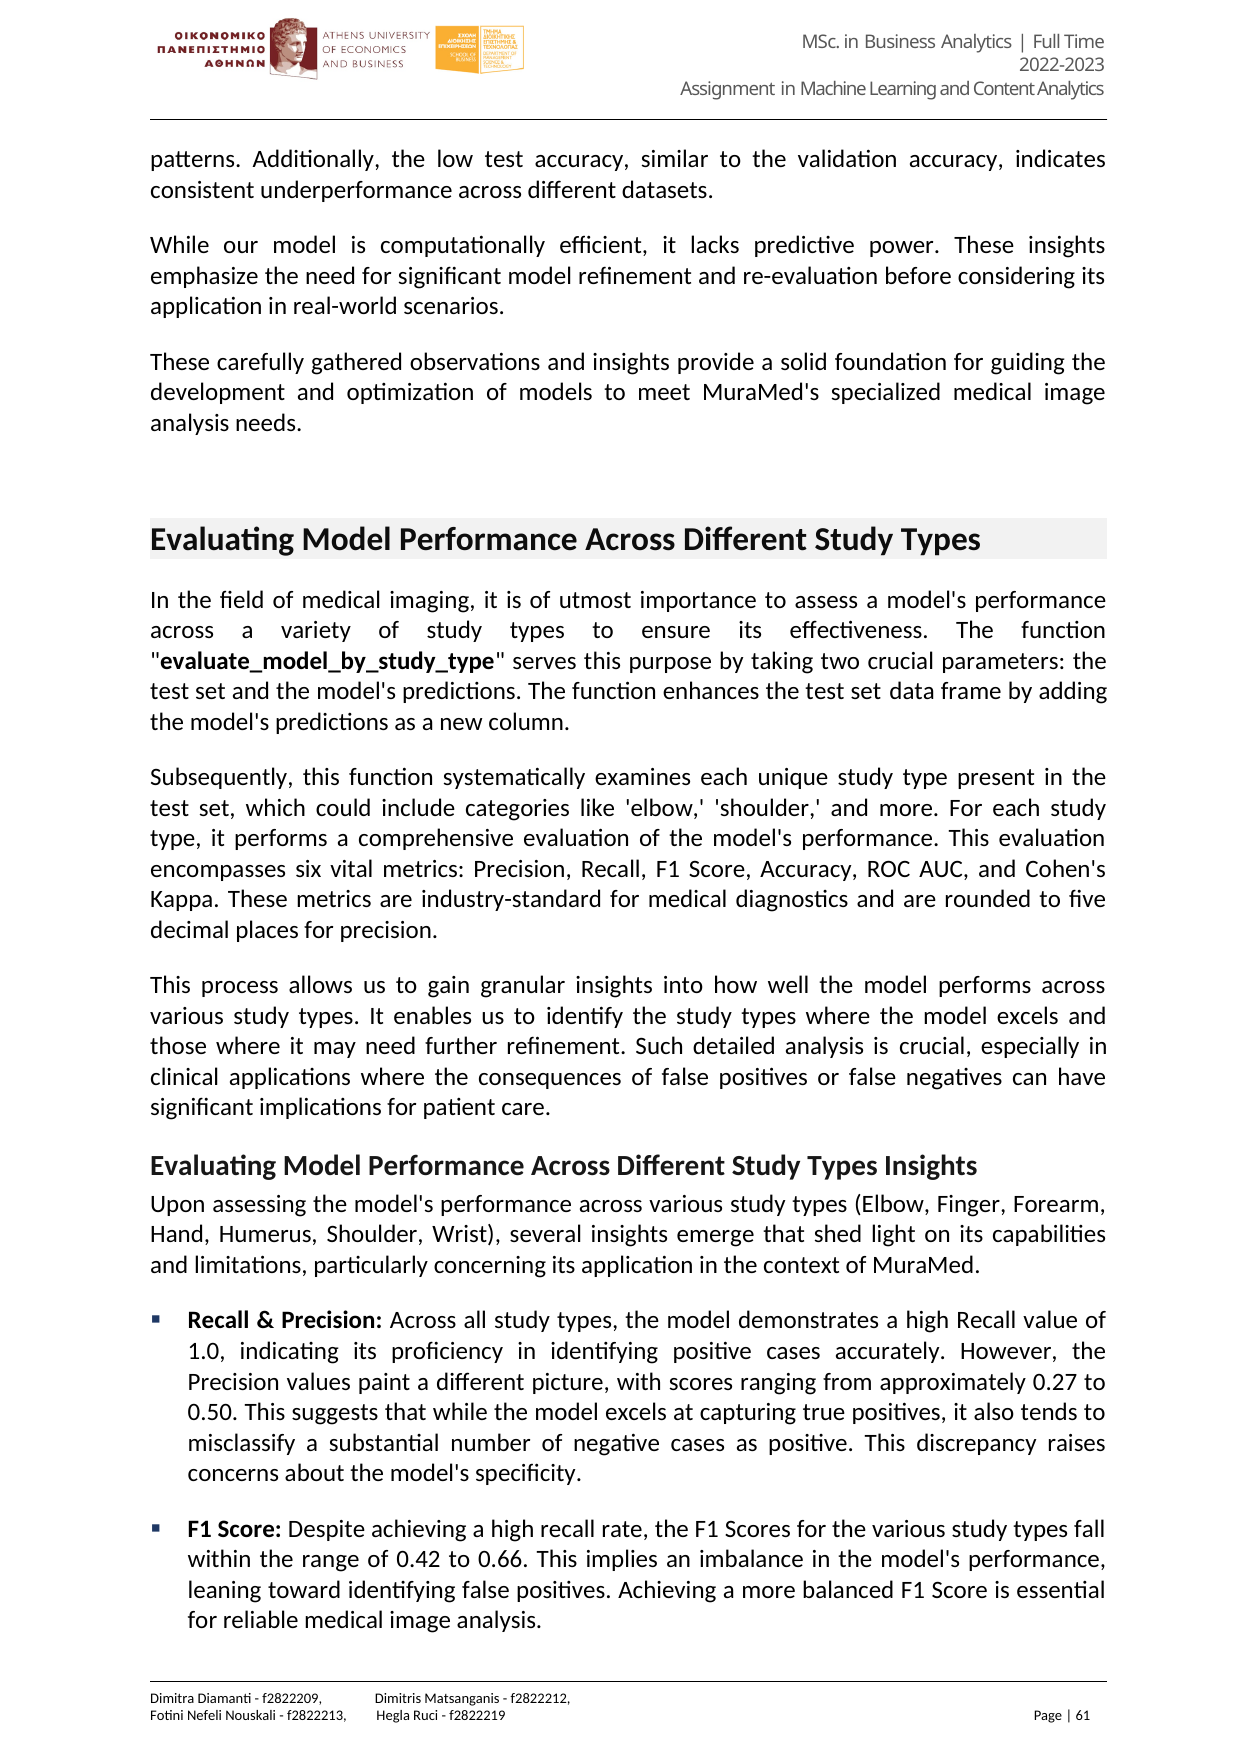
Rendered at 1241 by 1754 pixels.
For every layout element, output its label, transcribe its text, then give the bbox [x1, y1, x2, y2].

text This process allows us to gain granular insights into how well the model performs across various study types. It enables us to identify the study types where the model excels and those where it may need further refinement. Such detailed analysis is crucial, especially in clinical applications where the consequences of false positives or false negatives can have significant implications for patient care. [150, 969, 1107, 1122]
list F1 Score: Despite achieving a high recall rate, the F1 Scores for the various study types fall within the range of 0.42 to 0.66. This implies an imbalance in the model's performance, leaning toward identifying false positives. Achieving a more balanced F1 Score is essential for reliable medical image analysis. [150, 1513, 1107, 1635]
text Subsequently, this function systematically examines each unique study type present in the test set, which could include categories like 'elbow,' 'shoulder,' and more. For each study type, it performs a comprehensive evaluation of the model's performance. This evaluation encompasses six vital metrics: Precision, Recall, F1 Score, Accuracy, ROC AUC, and Cohen's Kappa. These metrics are industry-standard for medical diagnostics and are rounded to five decimal places for precision. [150, 761, 1107, 944]
subtitle Evaluating Model Performance Across Different Study Types [150, 518, 1107, 559]
text While our model is computationally efficient, it lacks predictive power. These insights emphasize the need for significant model refinement and re-evaluation before considering its application in real-world scenarios. [150, 229, 1107, 321]
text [150, 143, 1107, 204]
list Recall & Precision: Across all study types, the model demonstrates a high Recall value of 1.0, indicating its proficiency in identifying positive cases accurately. However, the Precision values paint a different picture, with scores ranging from approximately 0.27 to 0.50. This suggests that while the model excels at capturing true positives, it also tends to misclassify a substantial number of negative cases as positive. This discrepancy raises concerns about the model's specificity. [150, 1304, 1107, 1488]
text Upon assessing the model's performance across various study types (Elbow, Finger, Forearm, Hand, Humerus, Shoulder, Wrist), several insights emerge that shed light on its capabilities and limitations, particularly concerning its application in the context of MuraMed. [150, 1188, 1107, 1279]
text These carefully gathered observations and insights provide a solid foundation for guiding the development and optimization of models to meet MuraMed's specialized medical image analysis needs. [150, 346, 1107, 437]
picture [151, 17, 526, 82]
text In the field of medical imaging, it is of utmost importance to assess a model's performance across a variety of study types to ensure its effectiveness. The function "evaluate_model_by_study_type" serves this purpose by taking two crucial parameters: the test set and the model's predictions. The function enhances the test set data frame by adding the model's predictions as a new column. [150, 584, 1107, 736]
subtitle Evaluating Model Performance Across Different Study Types Insights [150, 1147, 1107, 1183]
